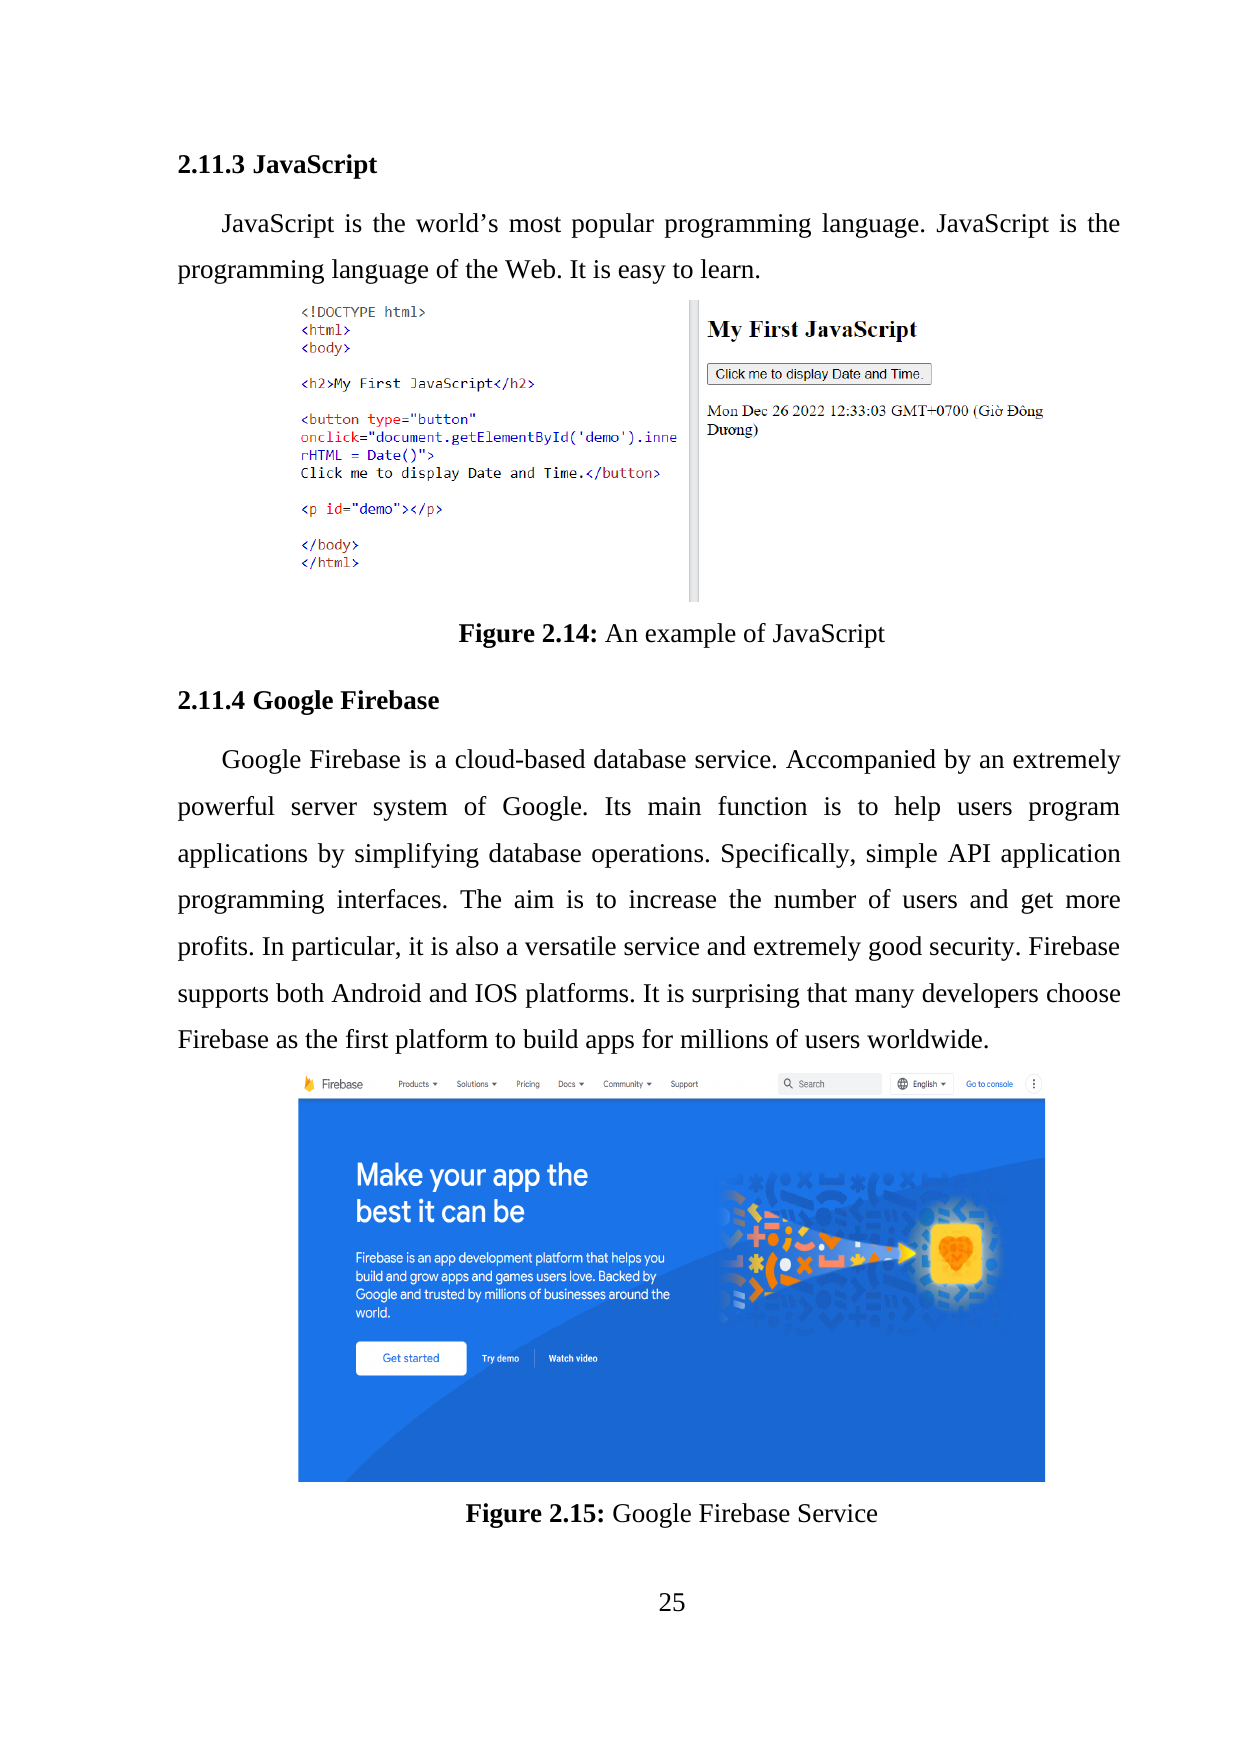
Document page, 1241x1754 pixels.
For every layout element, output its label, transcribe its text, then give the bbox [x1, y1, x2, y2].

text JavaScript is the world’s most popular programming language. JavaScript is the programming language of the Web. It is easy to learn. [177, 207, 1122, 285]
text Google Firebase is a cloud-based database service. Accompanied by an extremely powerful server system of Google. Its main function is to help users program applications by simplifying database operations. Specifically, simple API application programming interfaces. The aim is to increase the number of users and get more profits. In particular, it is also a versatile service and extremely good security. Firebase supports both Android and IOS platforms. It is surprising that many developers choose Firebase as the first platform to build apps for millions of users worldwide. [177, 743, 1122, 1055]
picture [298, 1070, 1046, 1482]
subtitle JavaScript [177, 148, 1122, 179]
text Figure 2.15: Google Firebase Service [177, 1497, 1122, 1529]
text Figure 2.14: An example of JavaScript [177, 617, 1122, 648]
subtitle Google Firebase [177, 684, 1122, 716]
picture [294, 300, 1049, 602]
